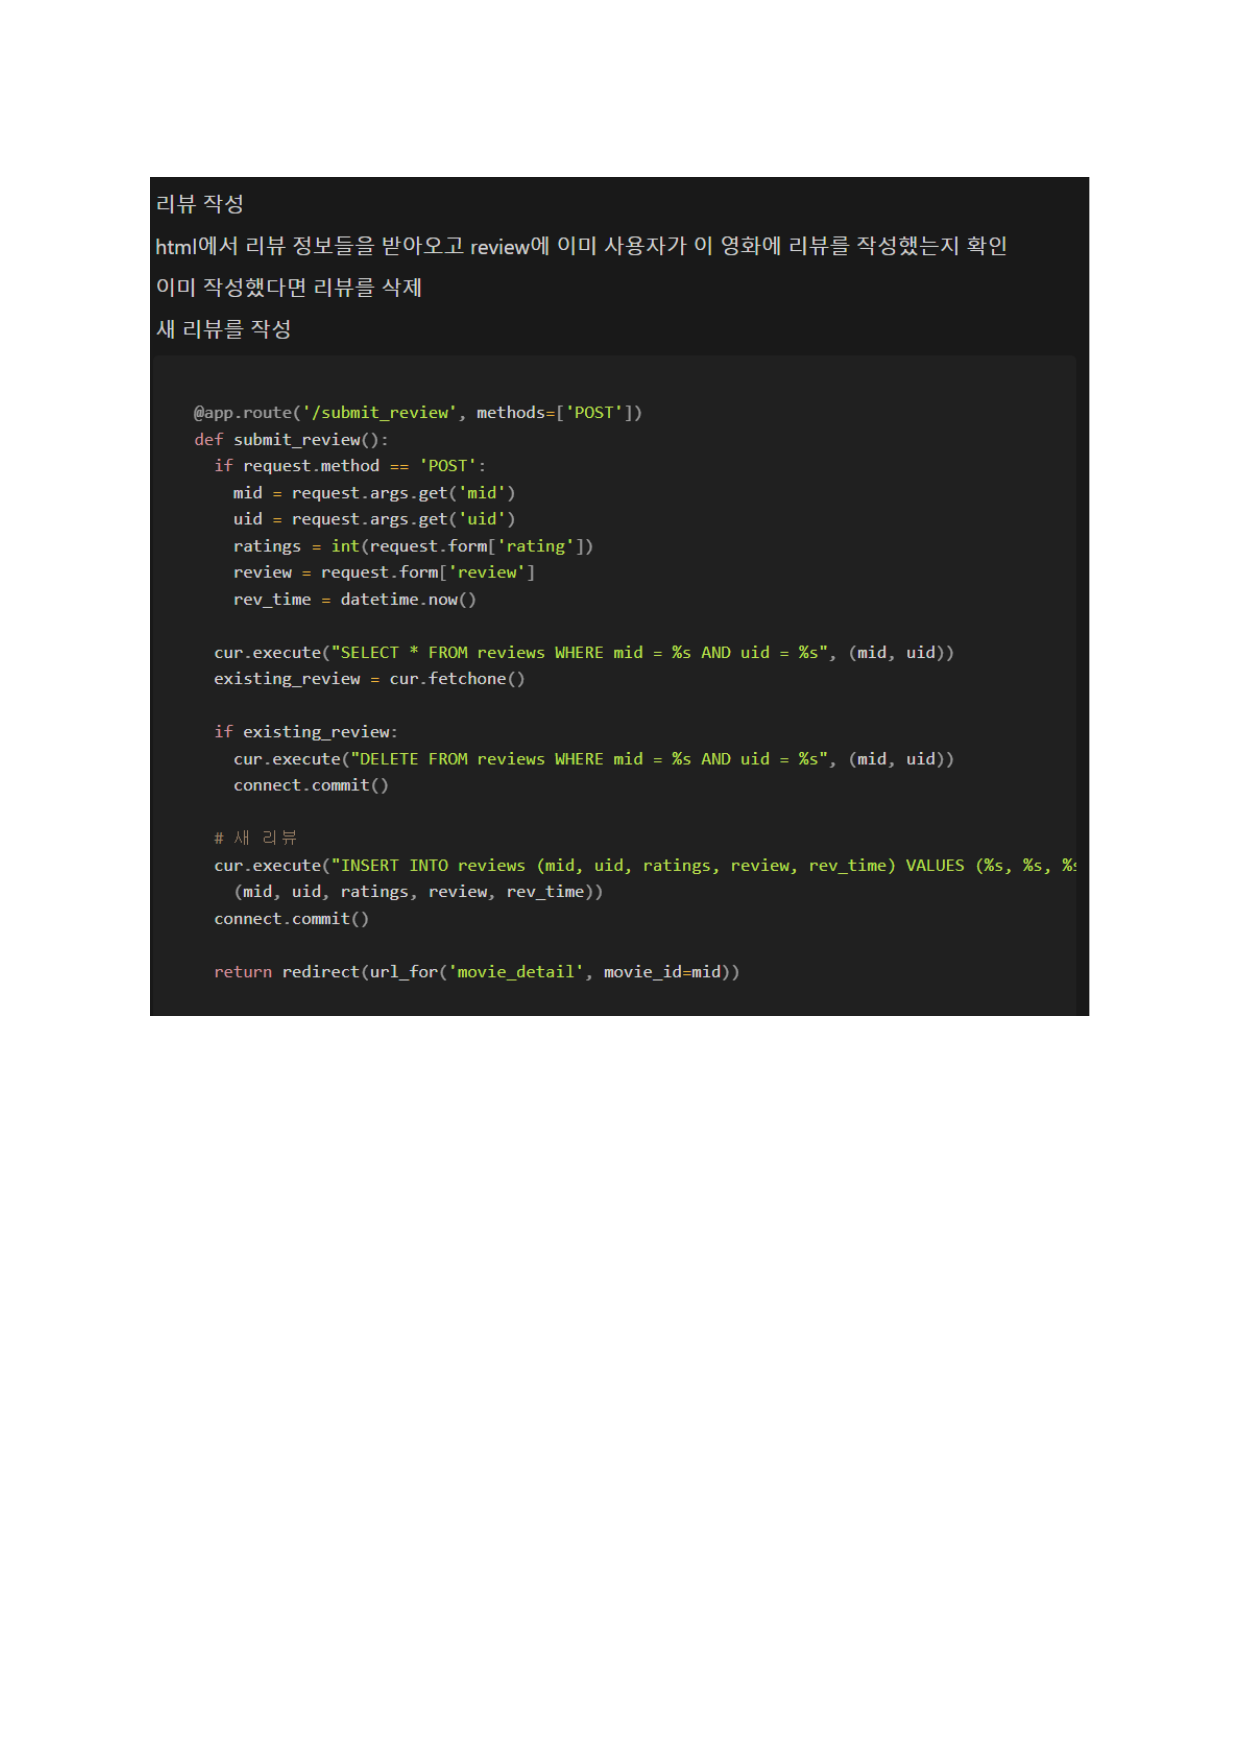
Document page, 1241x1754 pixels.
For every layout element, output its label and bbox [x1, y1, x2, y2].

picture [150, 177, 1090, 1016]
